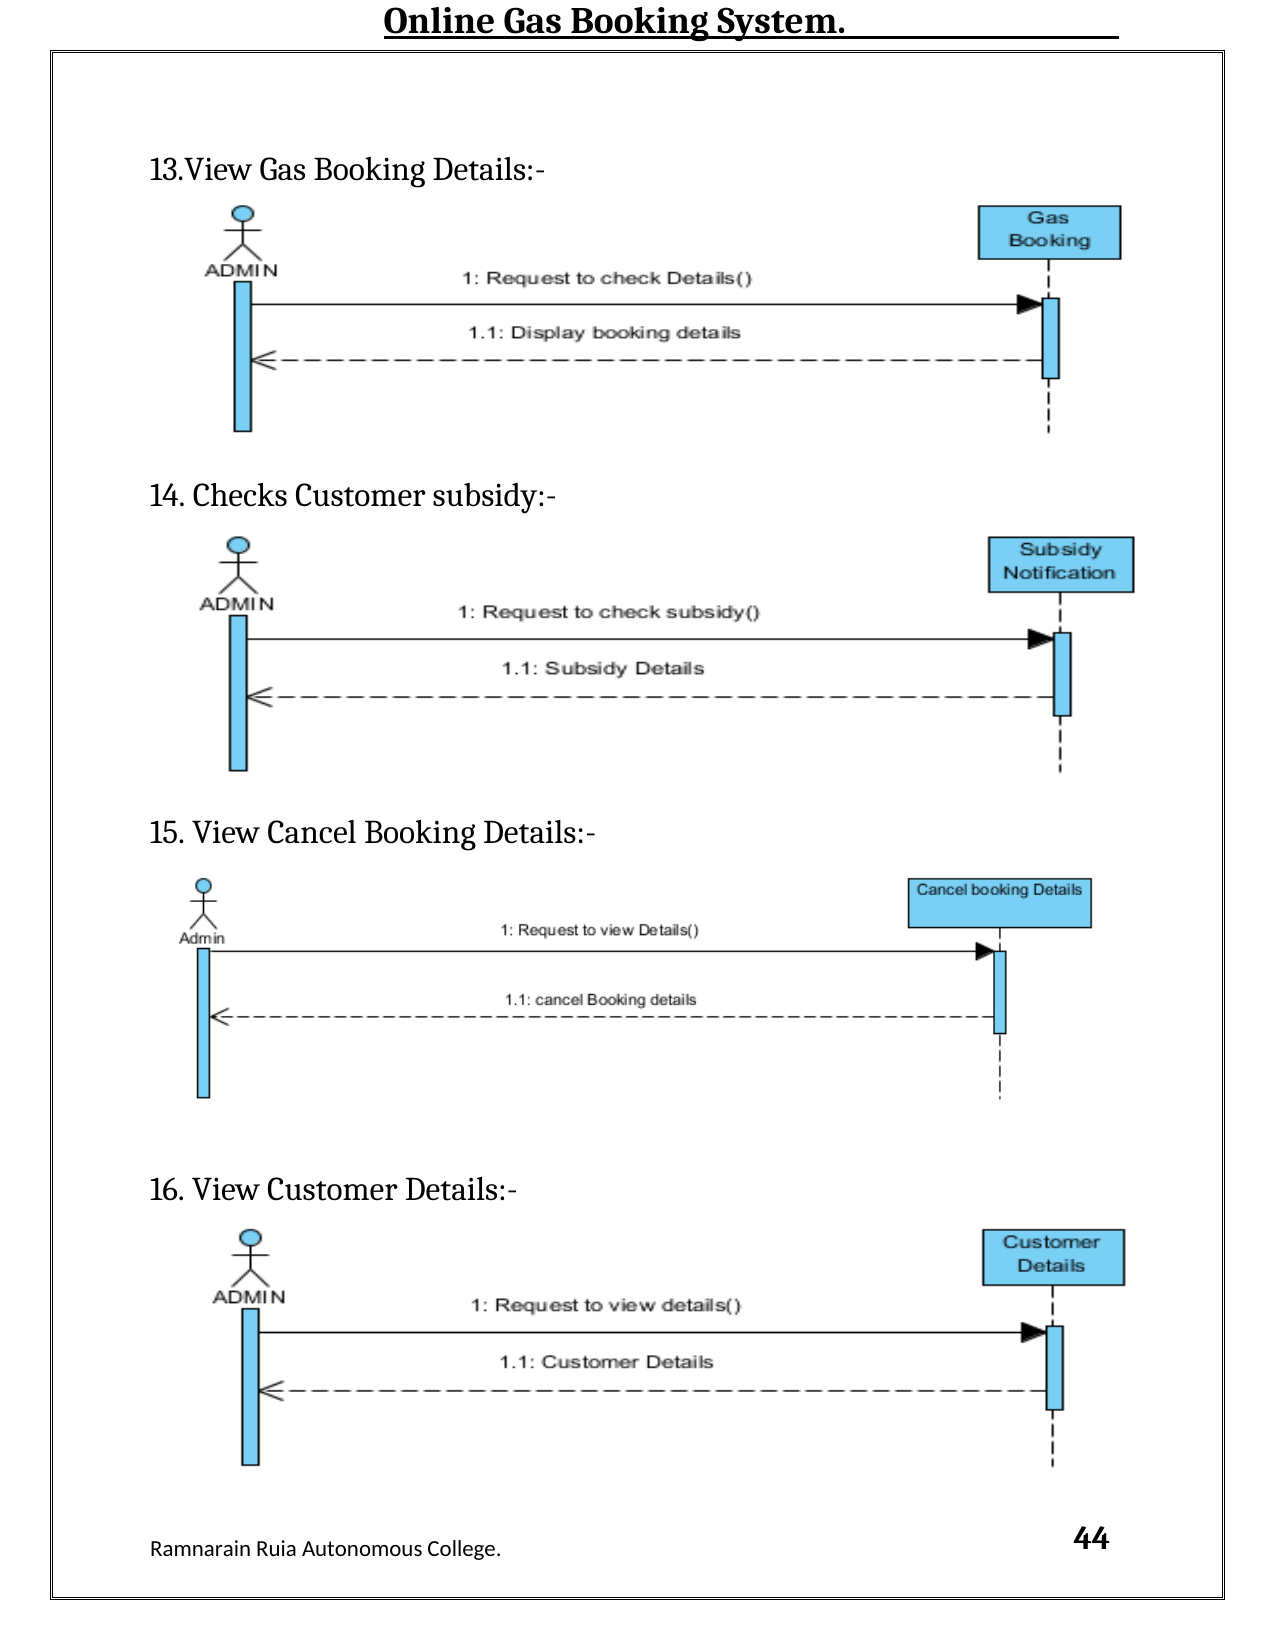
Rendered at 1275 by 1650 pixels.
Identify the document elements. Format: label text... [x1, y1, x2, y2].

text 15. View Cancel Booking Details:- [150, 814, 1125, 856]
picture [150, 518, 1158, 789]
text 14. Checks Customer subsidy:- [150, 476, 1125, 518]
picture [150, 856, 1125, 1146]
text 13.View Gas Booking Details:- [150, 150, 1125, 192]
text 16. View Customer Details:- [150, 1170, 1125, 1212]
picture [150, 192, 1204, 452]
picture [150, 1212, 1193, 1482]
